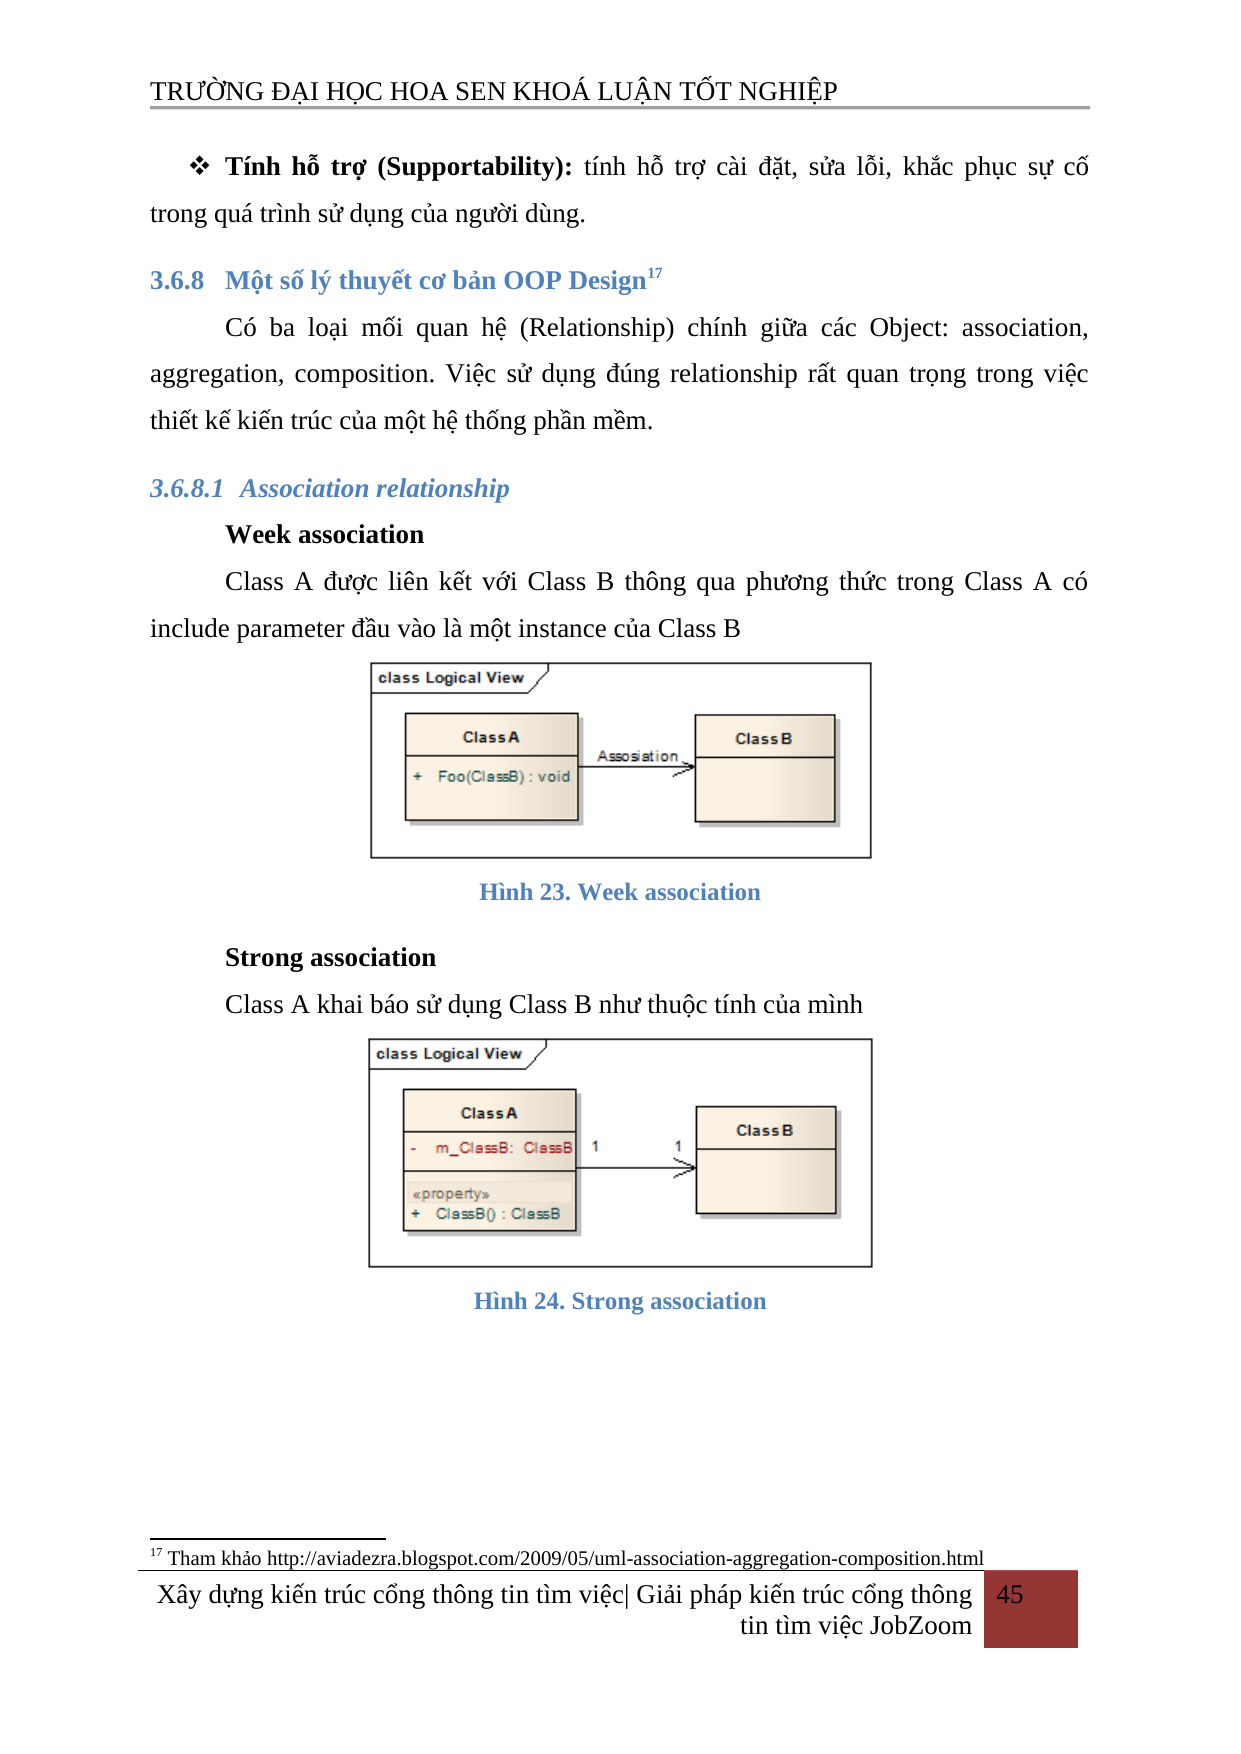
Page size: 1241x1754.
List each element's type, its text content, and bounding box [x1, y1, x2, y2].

subtitle Một số lý thuyết cơ bản OOP Design [150, 264, 1090, 295]
text Class A khai báo sử dụng Class B như thuộc tính của mình [150, 988, 1090, 1019]
text Hình 23. Week association [150, 877, 1090, 906]
text Class A được liên kết với Class B thông qua phương thức trong Class A có include parameter đầu vào là một instance của Class B [150, 565, 1090, 643]
text Week association [150, 518, 1090, 549]
text Hình 24. Strong association [150, 1286, 1090, 1314]
list Tính hỗ trợ (Supportability): tính hỗ trợ cài đặt, sửa lỗi, khắc phục sự cố trong quá trình sử dụng của người dùng. [150, 150, 1090, 228]
picture [366, 658, 874, 862]
subtitle Association relationship [150, 472, 1090, 503]
picture [364, 1034, 876, 1271]
text Có ba loại mối quan hệ (Relationship) chính giữa các Object: association, aggregation, composition. Việc sử dụng đúng relationship rất quan trọng trong việc thiết kế kiến trúc của một hệ thống phần mềm. [150, 311, 1090, 435]
text Strong association [150, 941, 1090, 972]
